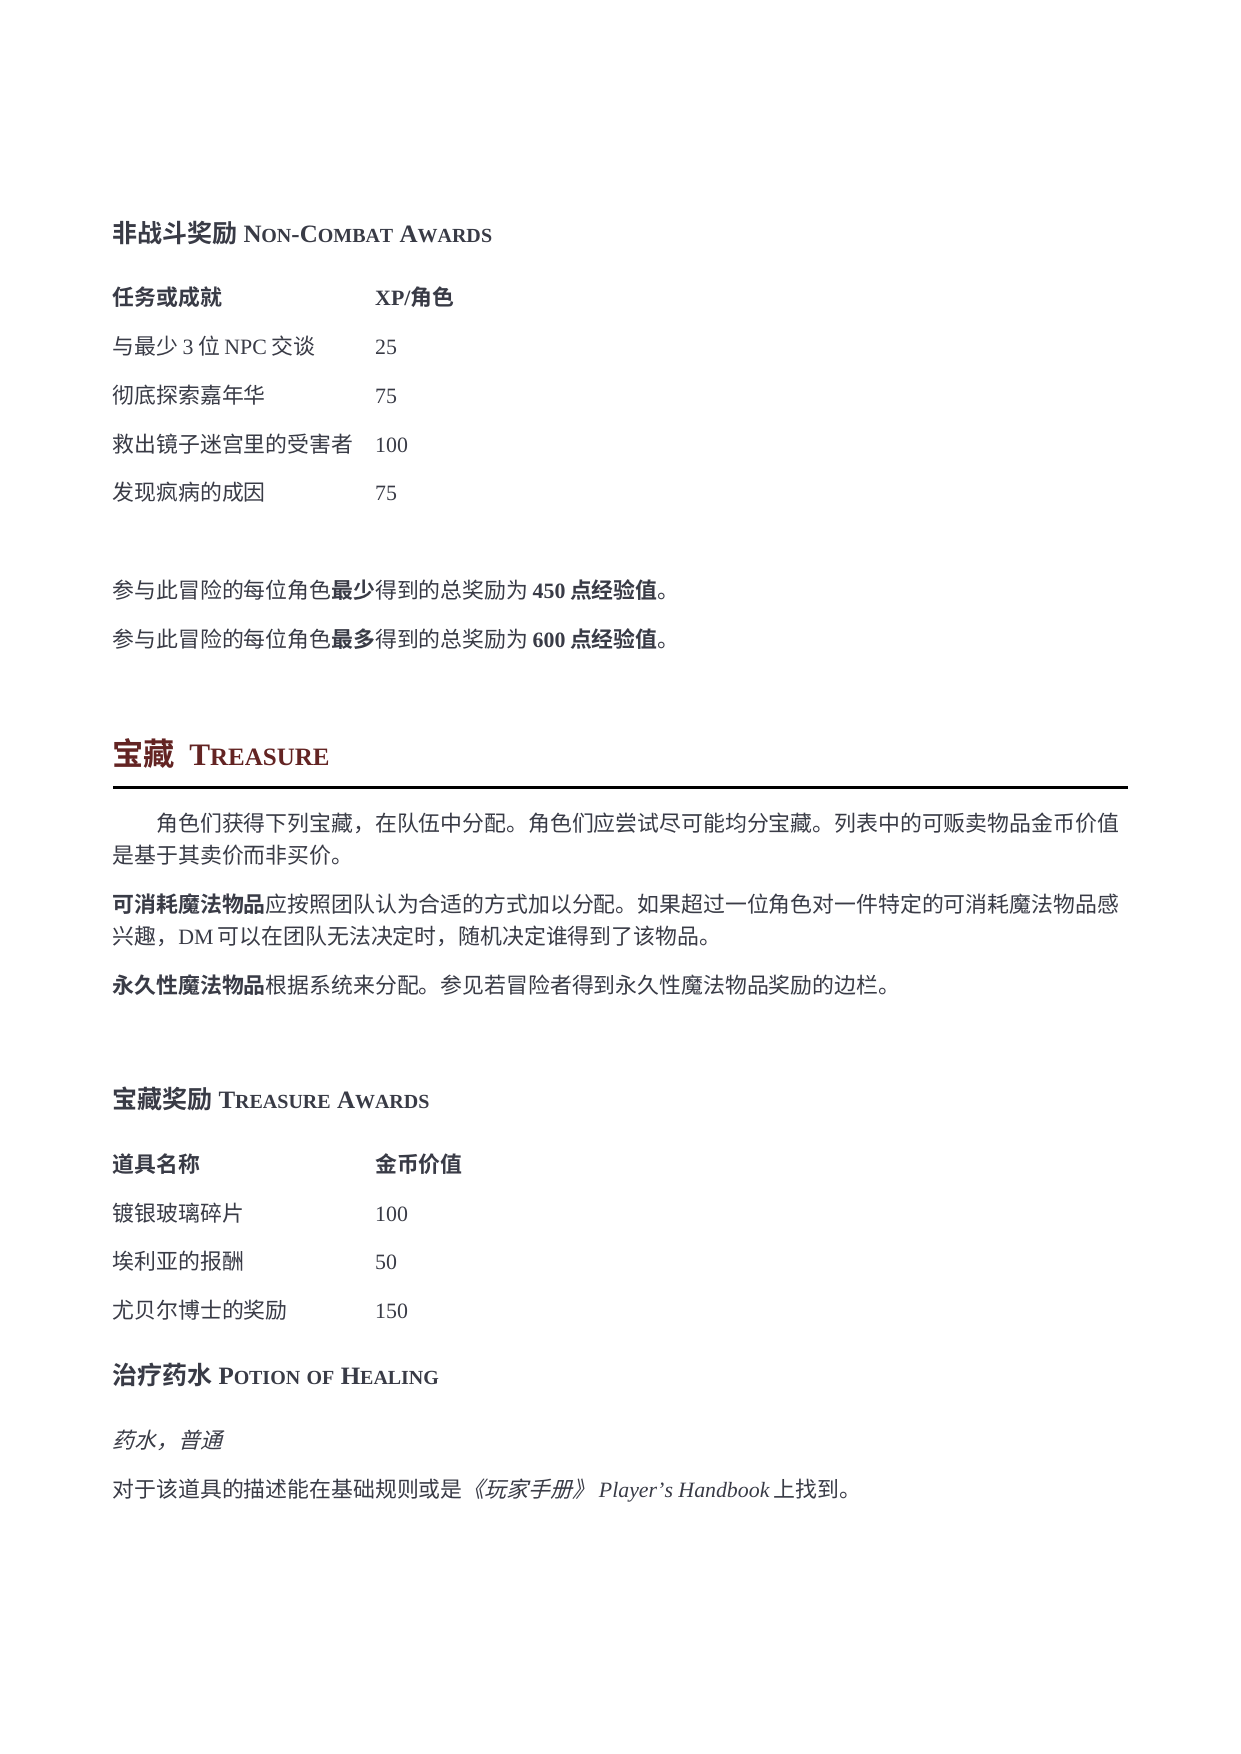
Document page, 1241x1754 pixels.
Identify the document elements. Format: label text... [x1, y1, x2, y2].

text 彻底探索嘉年华 75 [112, 377, 1128, 410]
text 任务或成就 XP/角色 [112, 280, 1128, 312]
text 参与此冒险的每位角色最少得到的总奖励为450点经验值。 [112, 572, 1128, 605]
subtitle 宝藏 Treasure [112, 719, 1128, 789]
text 道具名称 金币价值 [112, 1146, 1128, 1179]
text 对于该道具的描述能在基础规则或是《玩家手册》 Player’s Handbook上找到。 [112, 1471, 1128, 1504]
text 与最少3位NPC交谈 25 [112, 329, 1128, 361]
text 救出镜子迷宫里的受害者 100 [112, 426, 1128, 459]
text 非战斗奖励 Non-Combat Awards [112, 199, 1128, 264]
text 可消耗魔法物品应按照团队认为合适的方式加以分配。如果超过一位角色对一件特定的可消耗魔法物品感兴趣，DM可以在团队无法决定时，随机决定谁得到了该物品。 [112, 886, 1128, 951]
text 角色们获得下列宝藏，在队伍中分配。角色们应尝试尽可能均分宝藏。列表中的可贩卖物品金币价值是基于其卖价而非买价。 [112, 805, 1128, 870]
text 治疗药水 Potion of Healing [112, 1341, 1128, 1406]
text 永久性魔法物品根据系统来分配。参见若冒险者得到永久性魔法物品奖励的边栏。 [112, 968, 1128, 1000]
text 宝藏奖励 Treasure Awards [112, 1065, 1128, 1130]
text 镀银玻璃碎片 100 [112, 1195, 1128, 1228]
text 埃利亚的报酬 50 [112, 1244, 1128, 1276]
text 参与此冒险的每位角色最多得到的总奖励为600点经验值。 [112, 621, 1128, 654]
text 尤贝尔博士的奖励 150 [112, 1293, 1128, 1325]
text 药水，普通 [112, 1423, 1128, 1455]
text 发现疯病的成因 75 [112, 475, 1128, 507]
